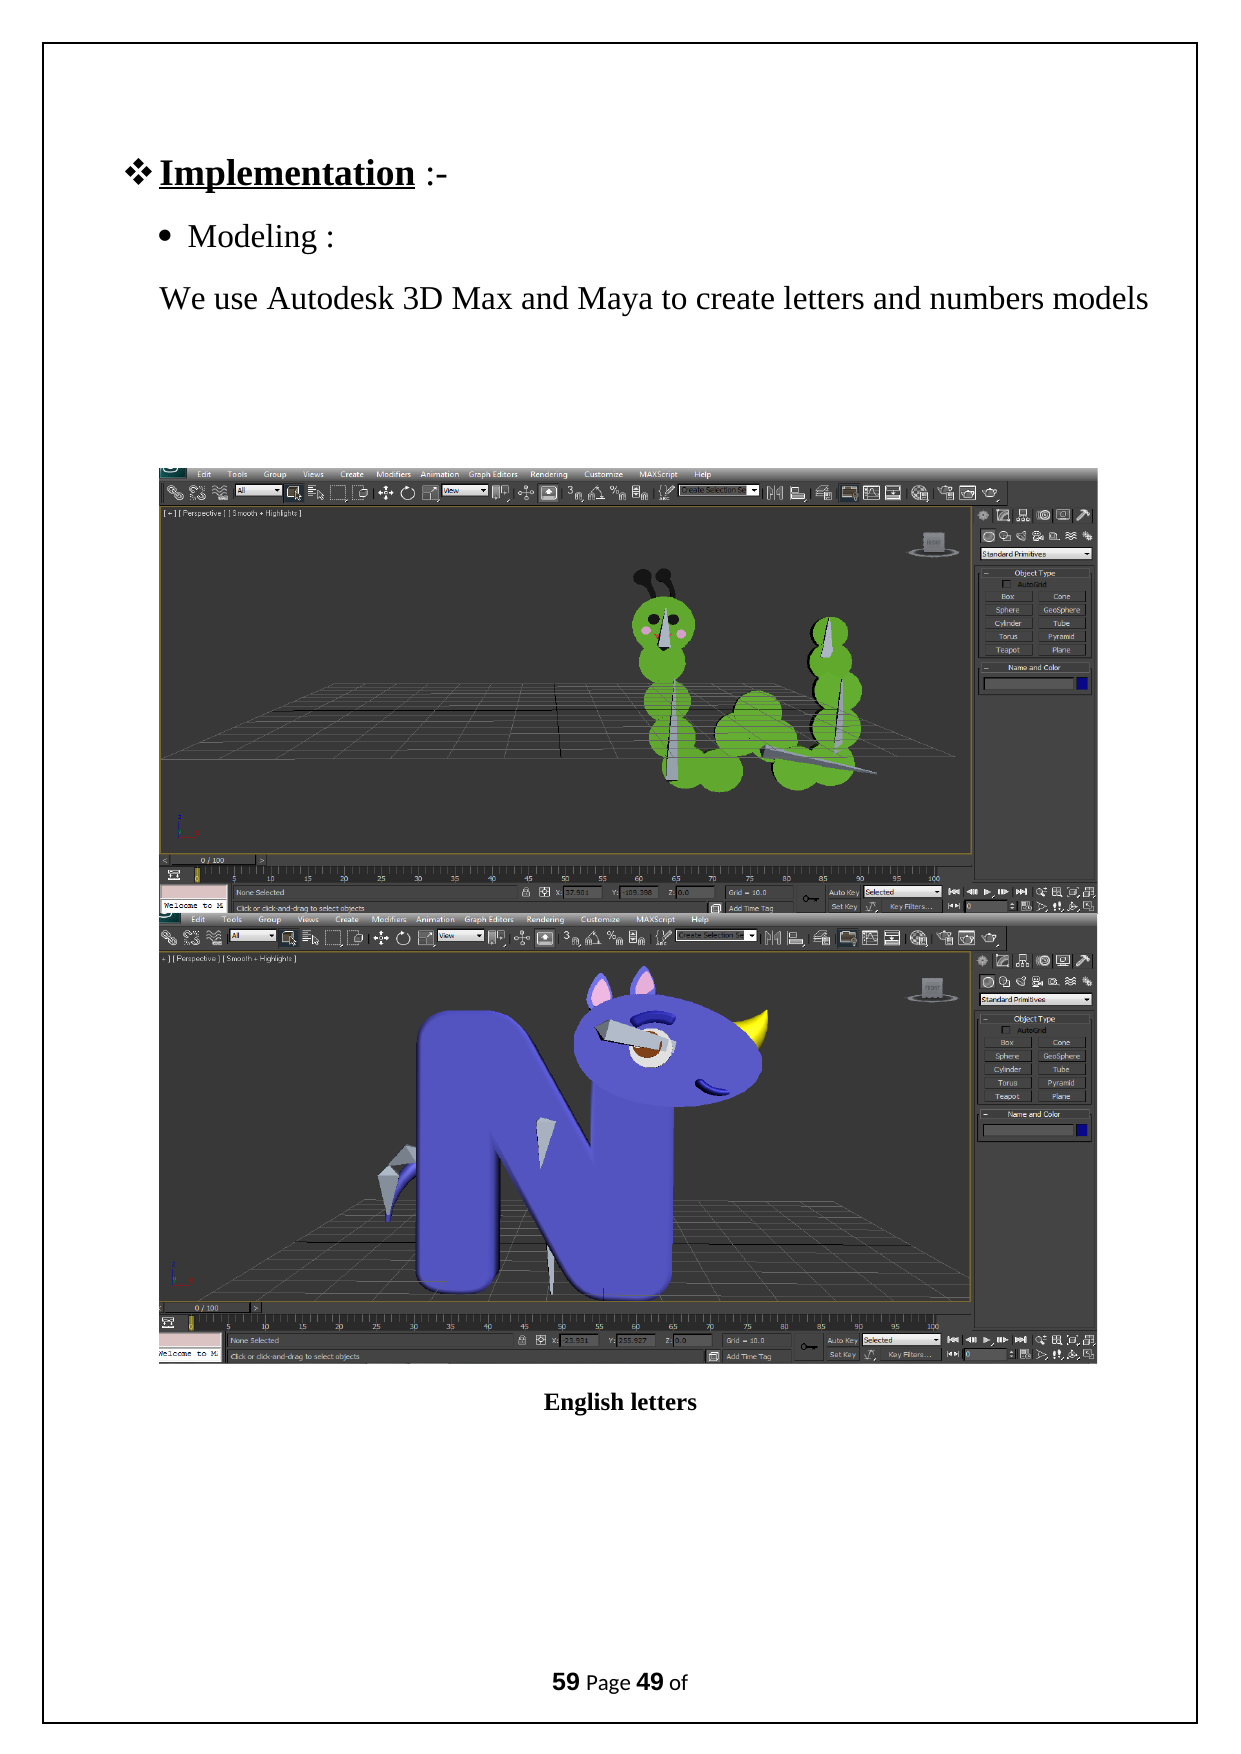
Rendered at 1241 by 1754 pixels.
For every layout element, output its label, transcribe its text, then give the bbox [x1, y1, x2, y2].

list Modeling : [159, 217, 1177, 255]
text We use Autodesk 3D Max and Maya to create letters and numbers models [159, 278, 1177, 317]
picture [159, 468, 1098, 1364]
text English letters [187, 1387, 1053, 1415]
list Implementation :- [122, 150, 1177, 193]
